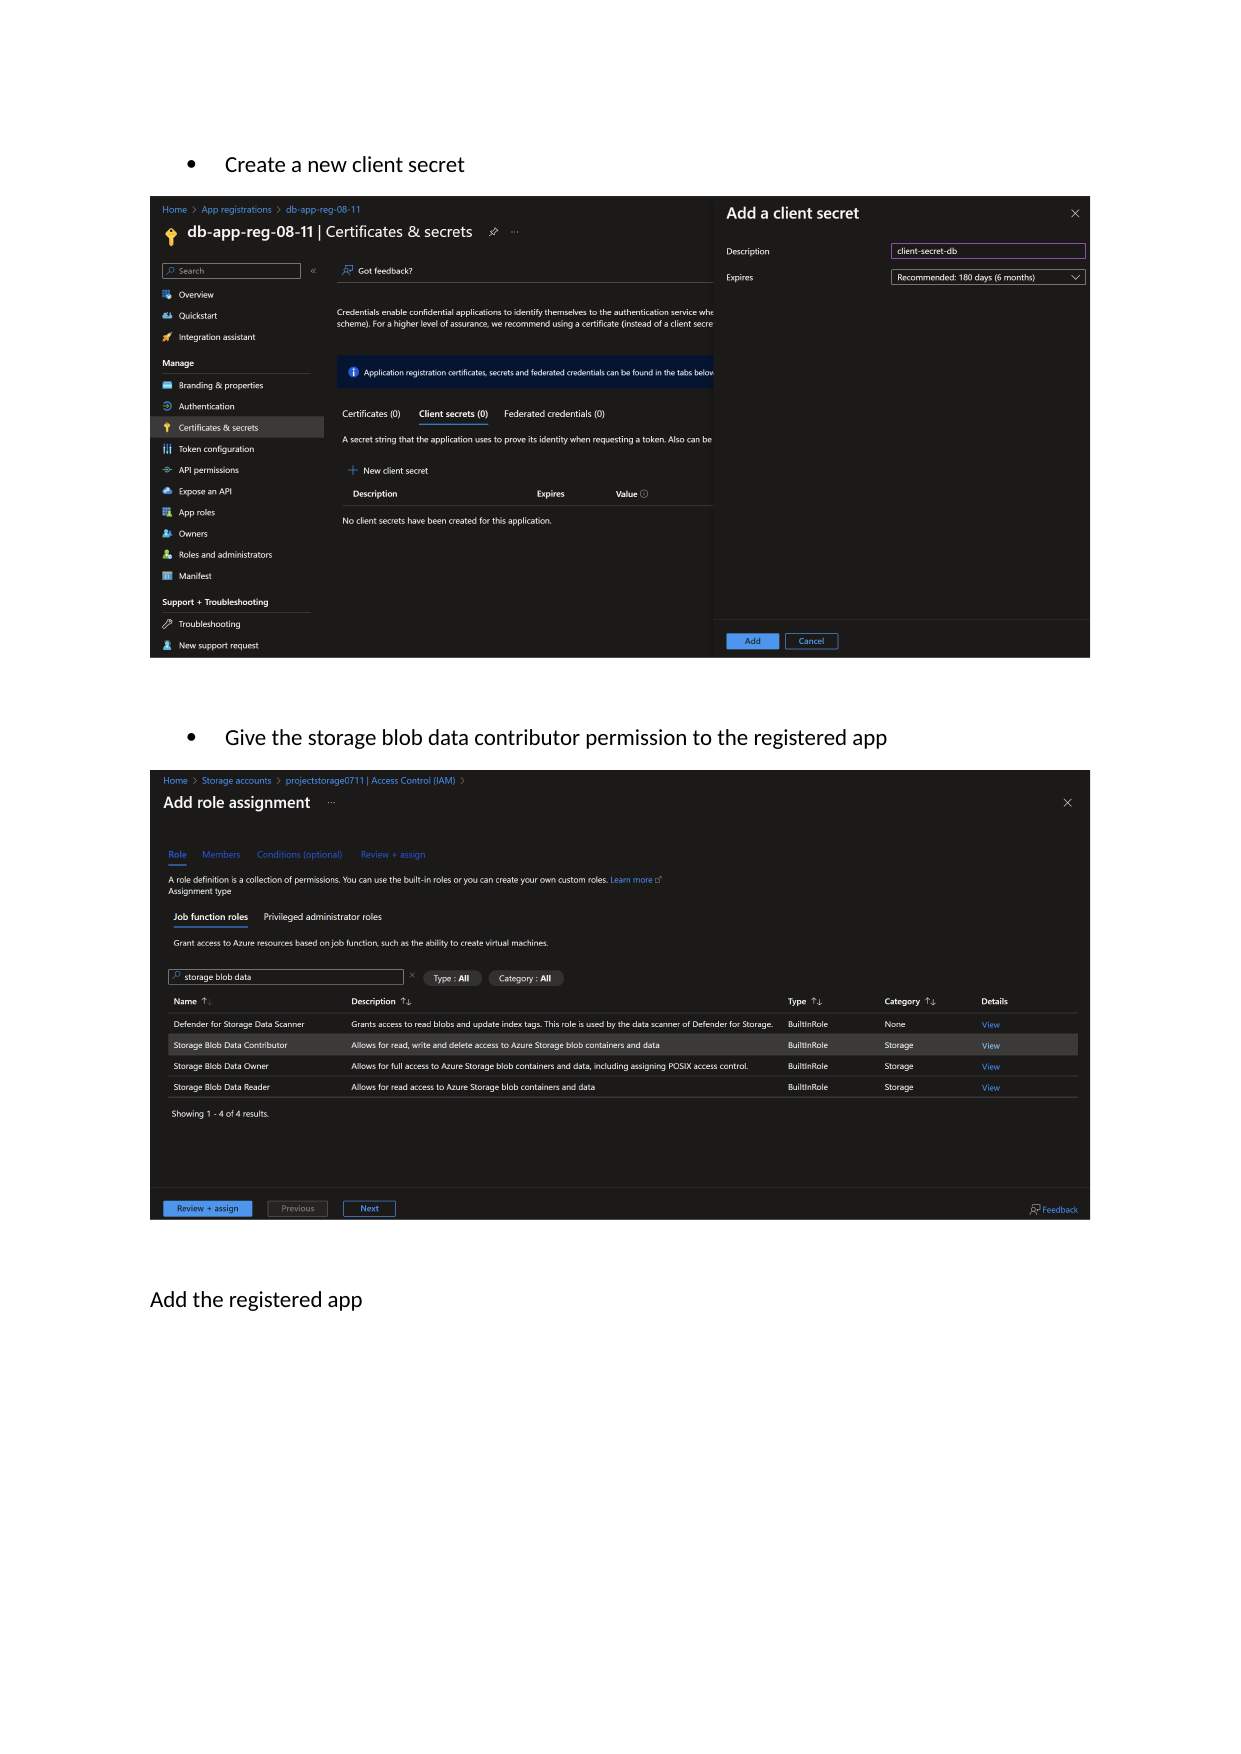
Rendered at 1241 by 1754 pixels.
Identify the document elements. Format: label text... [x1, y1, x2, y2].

picture [150, 770, 1091, 1220]
list Create a new client secret [187, 150, 1090, 178]
picture [150, 196, 1091, 658]
list Give the storage blob data contributor permission to the registered app [187, 723, 1090, 751]
text Add the registered app [150, 1285, 1090, 1313]
